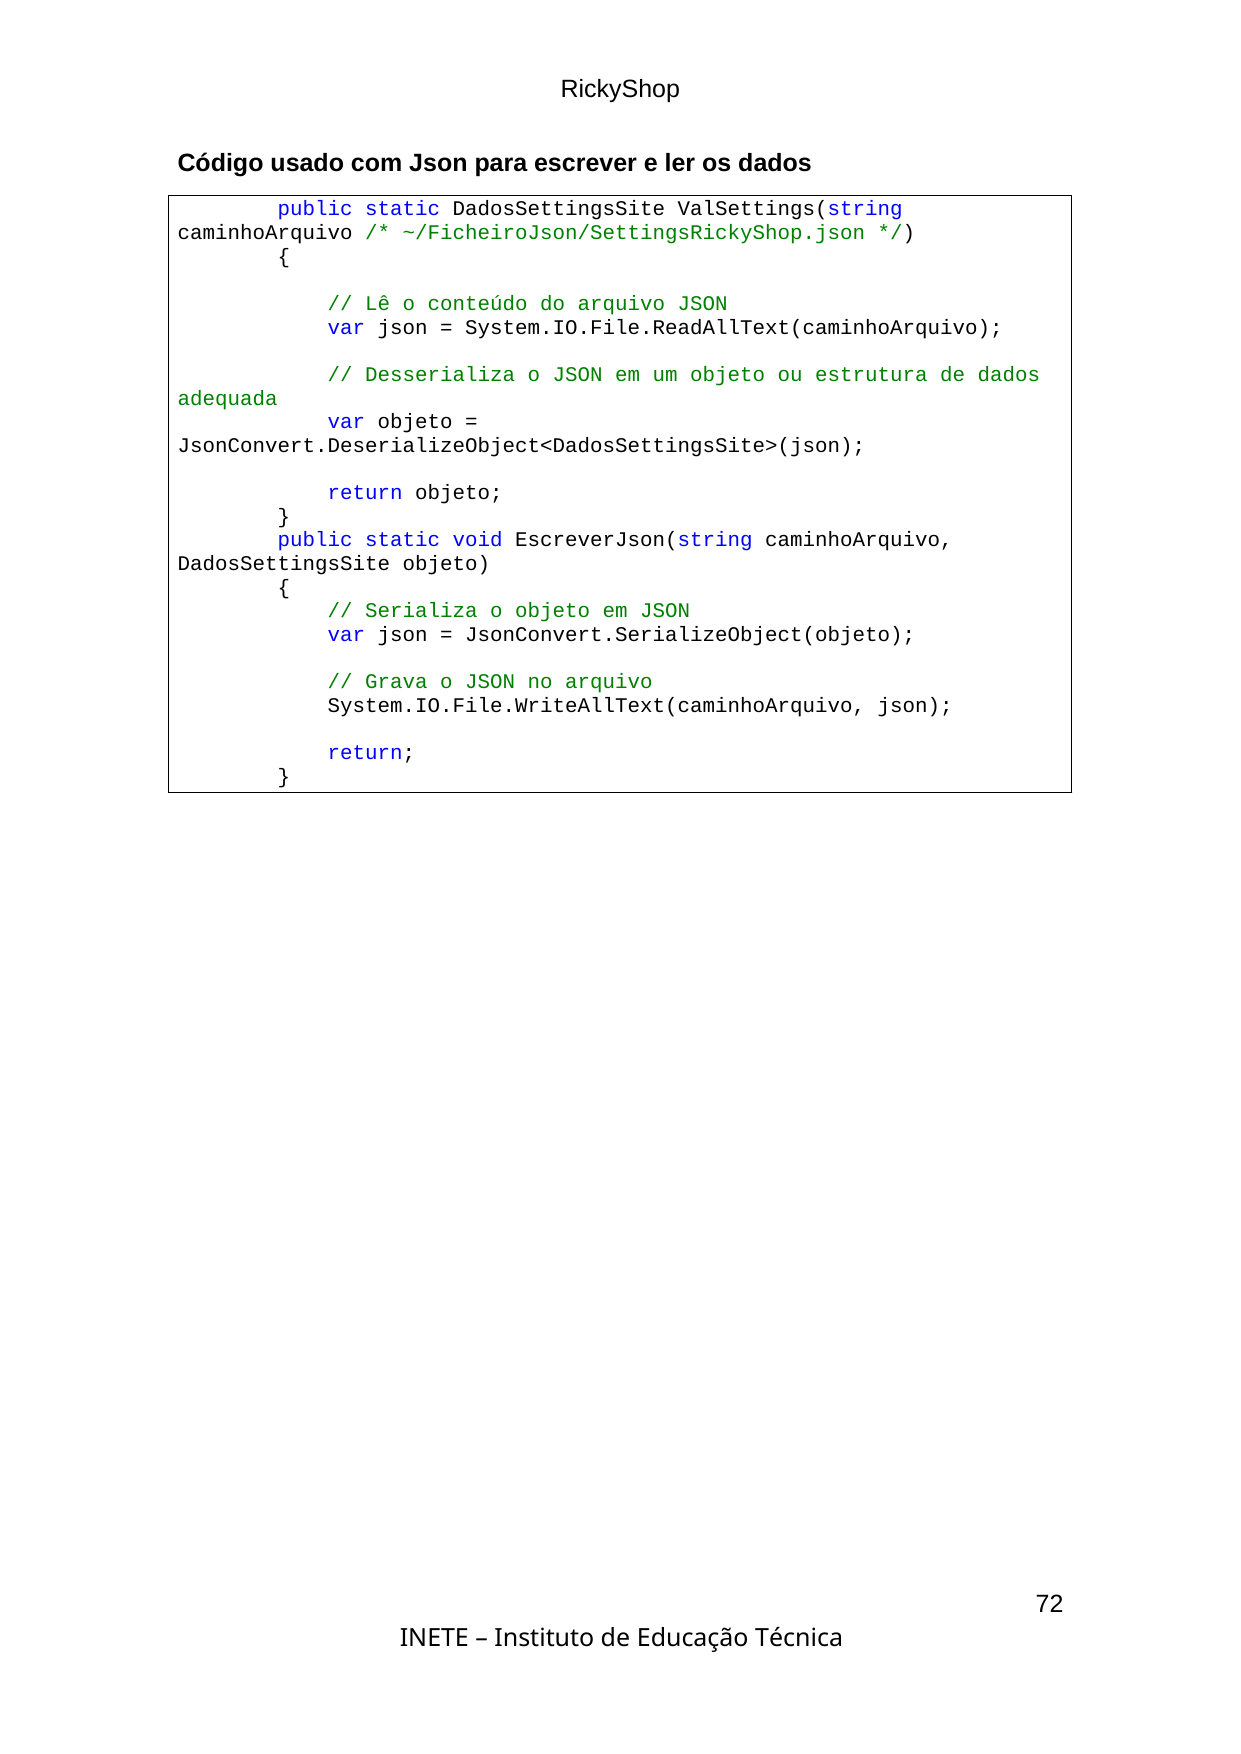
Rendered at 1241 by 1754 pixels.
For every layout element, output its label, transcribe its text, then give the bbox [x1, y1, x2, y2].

text { [177, 246, 1063, 269]
text System.IO.File.WriteAllText(caminhoArquivo, json); [177, 695, 1063, 719]
text return objeto; [177, 482, 1063, 506]
text var json = JsonConvert.SerializeObject(objeto); [177, 624, 1063, 648]
text // Lê o conteúdo do arquivo JSON [177, 293, 1063, 317]
text } [177, 506, 1063, 529]
text var json = System.IO.File.ReadAllText(caminhoArquivo); [177, 317, 1063, 340]
text // Desserializa o JSON em um objeto ou estrutura de dados adequada [177, 364, 1063, 411]
text public static DadosSettingsSite ValSettings(string caminhoArquivo /* ~/FicheiroJson/SettingsRickyShop.json */) [169, 196, 1071, 246]
text { [177, 577, 1063, 600]
text var objeto = JsonConvert.DeserializeObject<DadosSettingsSite>(json); [177, 411, 1063, 458]
text Código usado com Json para escrever e ler os dados [177, 148, 1063, 176]
text public static void EscreverJson(string caminhoArquivo, DadosSettingsSite objeto) [177, 529, 1063, 577]
text // Grava o JSON no arquivo [177, 671, 1063, 695]
text // Serializa o objeto em JSON [177, 600, 1063, 624]
text return; [177, 742, 1063, 763]
text } [169, 763, 1071, 792]
